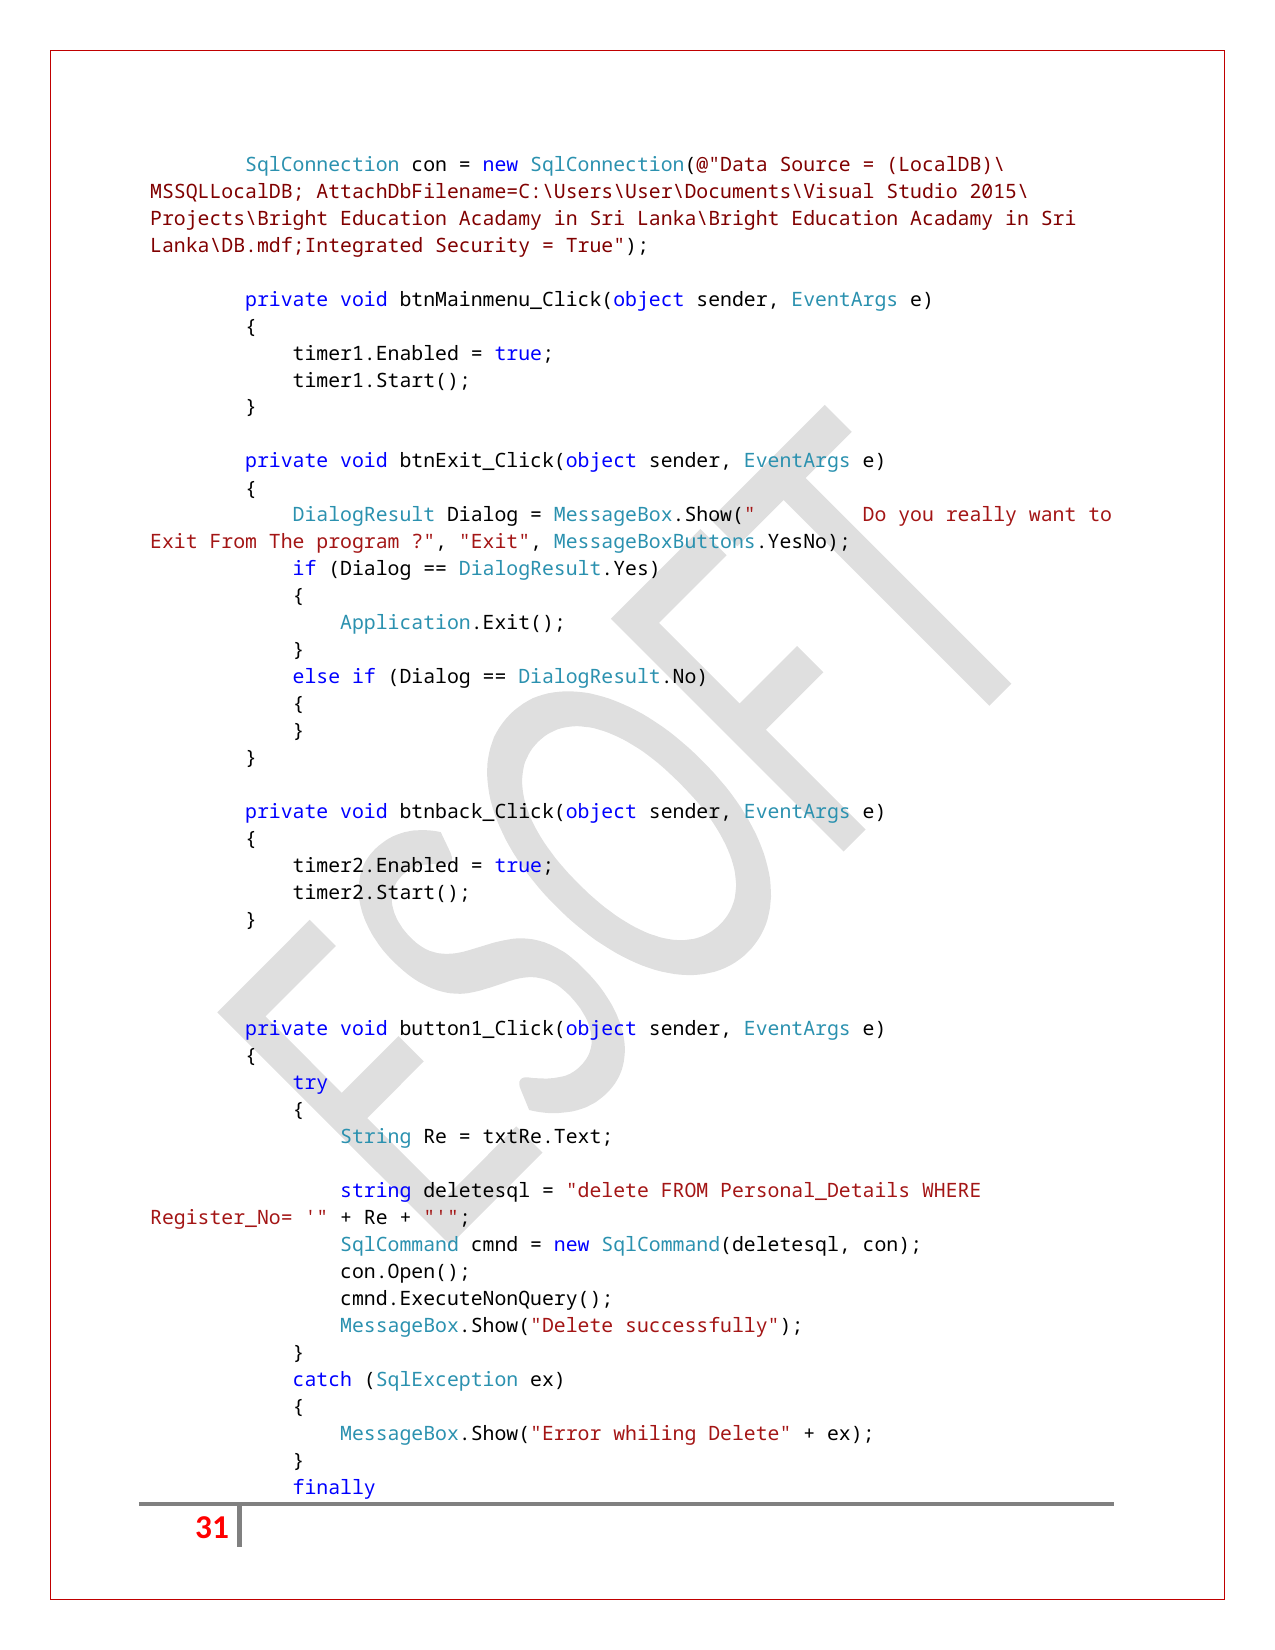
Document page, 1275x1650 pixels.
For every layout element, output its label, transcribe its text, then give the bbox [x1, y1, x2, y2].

text { [150, 474, 1125, 501]
text con.Open(); [150, 1257, 1125, 1284]
text { [150, 582, 1125, 609]
text { [150, 312, 1125, 339]
text finally [150, 1473, 1125, 1500]
text cmnd.ExecuteNonQuery(); [150, 1284, 1125, 1311]
text private void button1_Click(object sender, EventArgs e) [150, 1014, 1125, 1041]
text SqlCommand cmnd = new SqlCommand(deletesql, con); [150, 1230, 1125, 1257]
text DialogResult Dialog = MessageBox.Show(" Do you really want to Exit From The program ?", "Exit", MessageBoxButtons.YesNo); [150, 501, 1125, 555]
text timer1.Enabled = true; [150, 339, 1125, 366]
text SqlConnection con = new SqlConnection(@"Data Source = (LocalDB)\MSSQLLocalDB; AttachDbFilename=C:\Users\User\Documents\Visual Studio 2015\Projects\Bright Education Acadamy in Sri Lanka\Bright Education Acadamy in Sri Lanka\DB.mdf;Integrated Security = True"); [150, 150, 1125, 258]
text } [150, 393, 1125, 420]
text } [150, 1446, 1125, 1473]
text timer2.Start(); [150, 878, 1125, 905]
text } [150, 717, 1125, 743]
text else if (Dialog == DialogResult.No) [150, 663, 1125, 689]
text String Re = txtRe.Text; [150, 1122, 1125, 1149]
text { [150, 1041, 1125, 1068]
text if (Dialog == DialogResult.Yes) [150, 555, 1125, 582]
text { [150, 824, 1125, 851]
text MessageBox.Show("Error whiling Delete" + ex); [150, 1419, 1125, 1446]
text timer1.Start(); [150, 366, 1125, 393]
text { [150, 1095, 1125, 1122]
text } [150, 636, 1125, 663]
text } [150, 905, 1125, 932]
text private void btnExit_Click(object sender, EventArgs e) [150, 447, 1125, 474]
text } [150, 1338, 1125, 1365]
text string deletesql = "delete FROM Personal_Details WHERE Register_No= '" + Re + "'"; [150, 1176, 1125, 1230]
text private void btnback_Click(object sender, EventArgs e) [150, 797, 1125, 824]
text } [150, 743, 1125, 771]
text MessageBox.Show("Delete successfully"); [150, 1311, 1125, 1338]
text Application.Exit(); [150, 609, 1125, 636]
text try [150, 1068, 1125, 1095]
text catch (SqlException ex) [150, 1365, 1125, 1392]
text { [150, 1392, 1125, 1419]
text timer2.Enabled = true; [150, 851, 1125, 878]
text private void btnMainmenu_Click(object sender, EventArgs e) [150, 285, 1125, 312]
text { [150, 689, 1125, 717]
